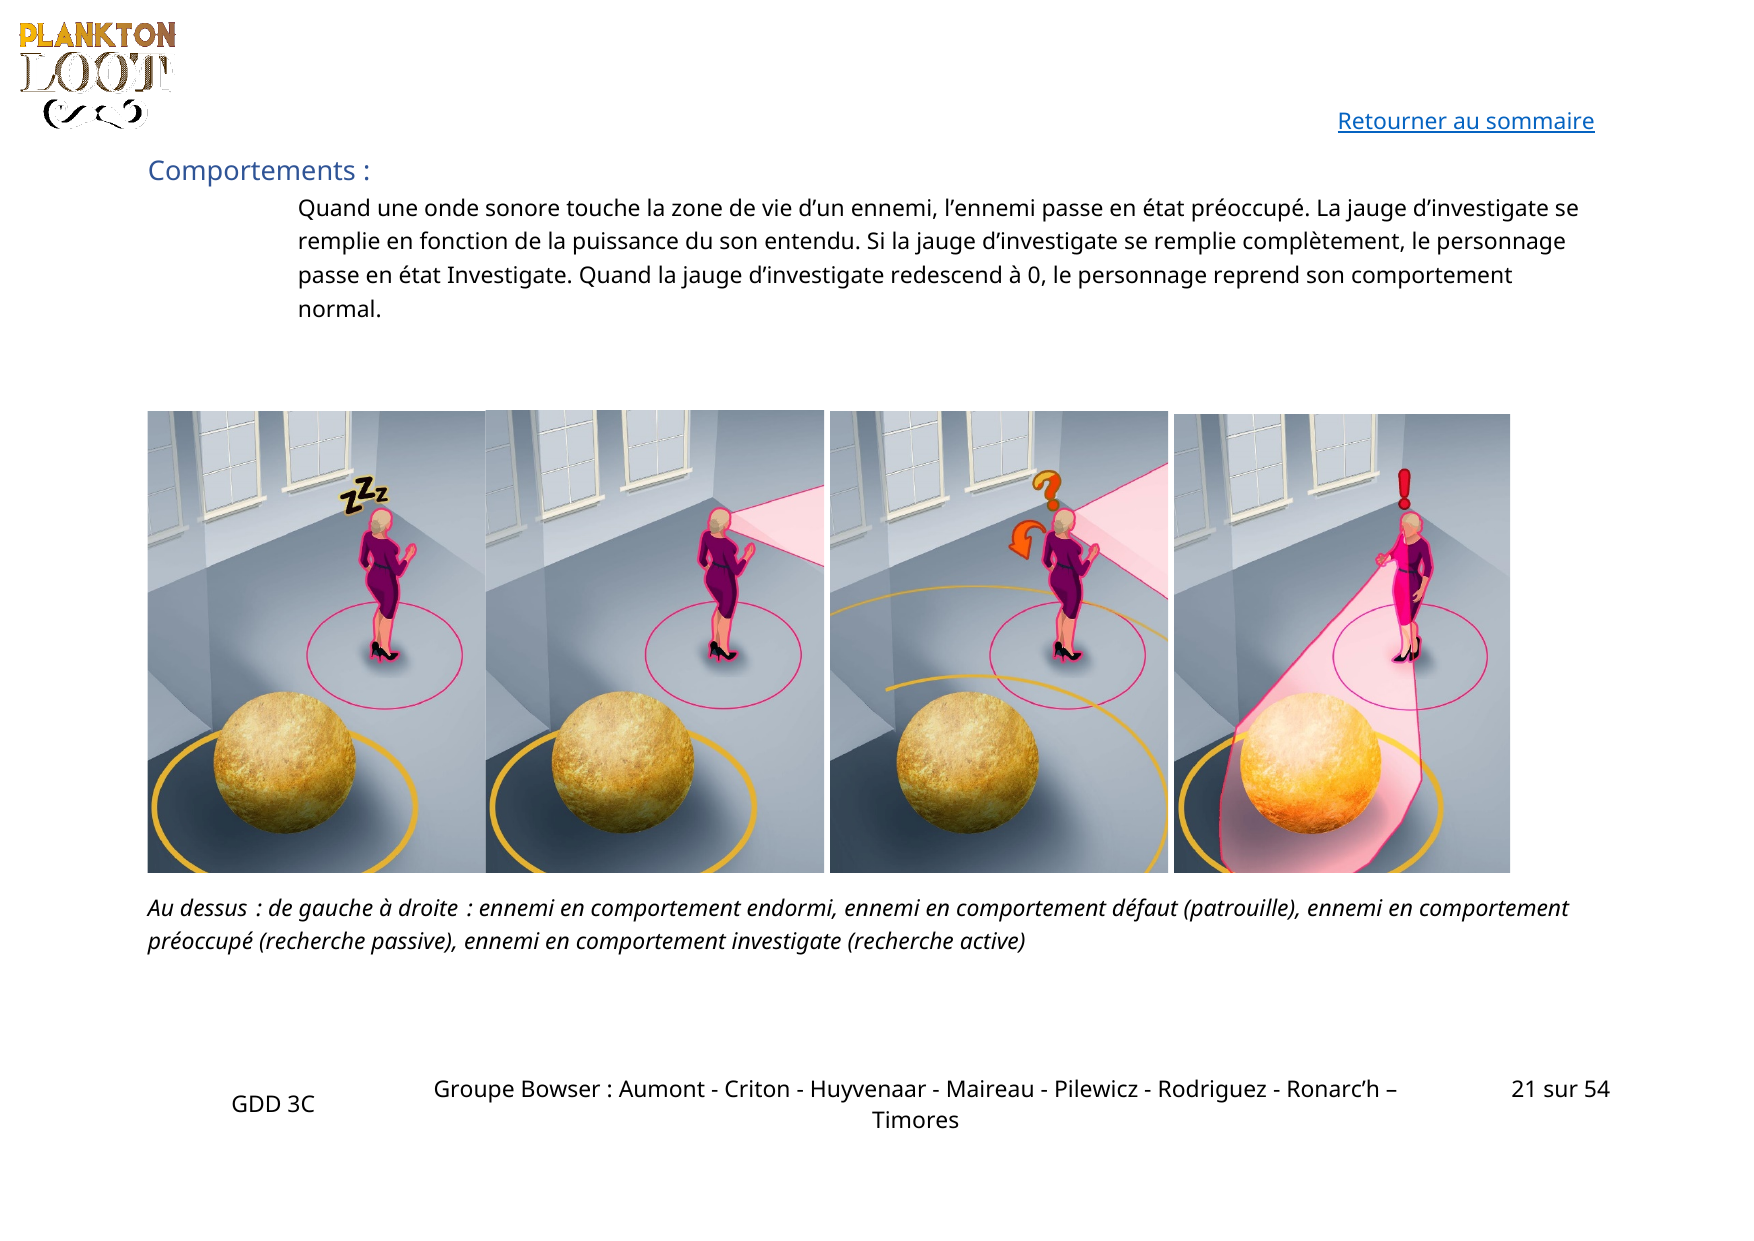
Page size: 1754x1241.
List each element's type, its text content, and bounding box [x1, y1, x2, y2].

list Quand une onde sonore touche la zone de vie d’un ennemi, l’ennemi passe en état préoccupé. La jauge d’investigate se remplie en fonction de la puissance du son entendu. Si la jauge d’investigate se remplie complètement, le personnage passe en état Investigate. Quand la jauge d’investigate redescend à 0, le personnage reprend son comportement normal. [298, 192, 1595, 324]
picture [17, 18, 180, 140]
picture [830, 411, 1169, 873]
picture [147, 410, 825, 873]
picture [1174, 414, 1510, 873]
text Au dessus : de gauche à droite : ennemi en comportement endormi, ennemi en comportement défaut (patrouille), ennemi en comportement préoccupé (recherche passive), ennemi en comportement investigate (recherche active) [148, 892, 1595, 957]
subtitle Comportements : [148, 152, 1595, 189]
